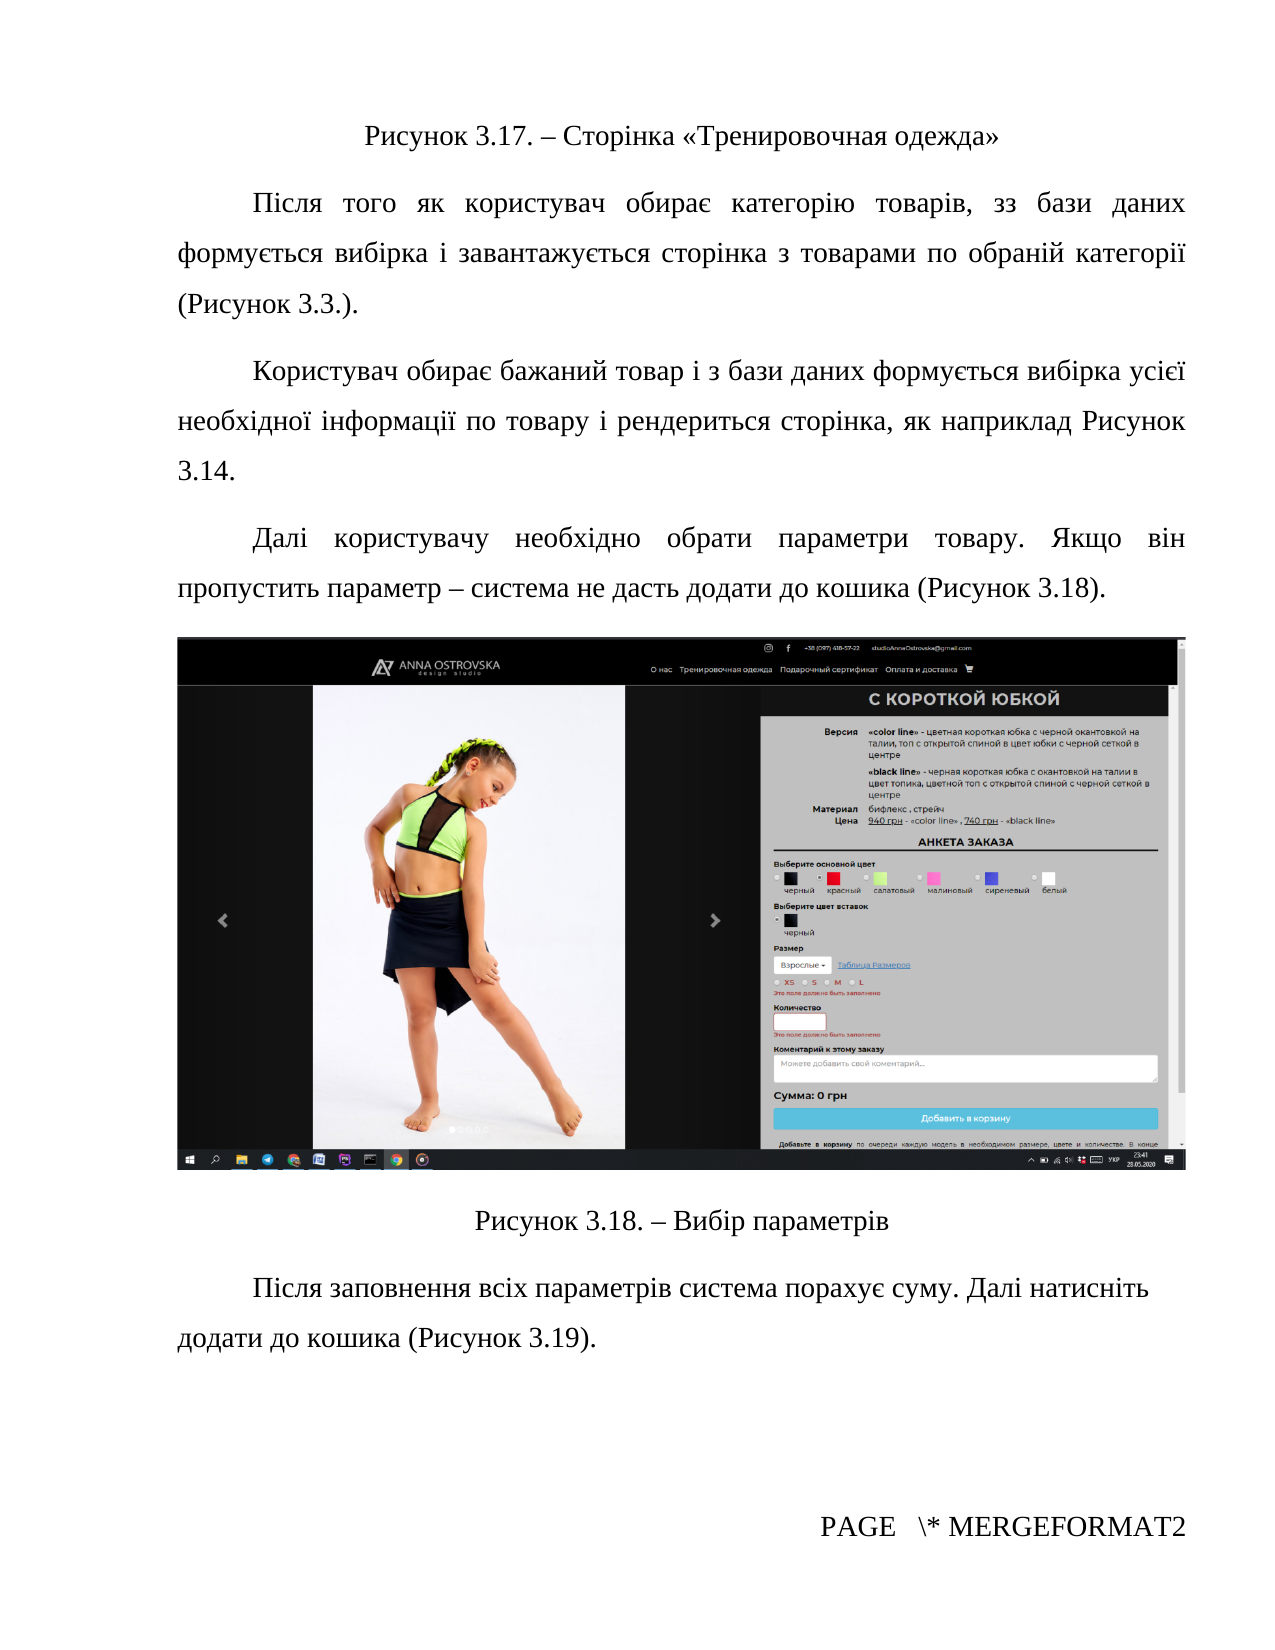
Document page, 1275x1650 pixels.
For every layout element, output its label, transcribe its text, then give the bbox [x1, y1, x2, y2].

picture [177, 637, 1186, 1170]
text Рисунок 3.17. – Сторінка «Тренировочная одежда» [177, 118, 1186, 152]
text Далі користувачу необхідно обрати параметри товару. Якщо він пропустить параметр – система не дасть додати до кошика (Рисунок 3.18). [177, 520, 1186, 604]
text Користувач обирає бажаний товар і з бази даних формується вибірка усієї необхідної інформації по товару і рендериться сторінка, як наприклад Рисунок 3.14. [177, 353, 1186, 487]
text Рисунок 3.18. – Вибір параметрів [177, 1203, 1186, 1237]
text Після того як користувач обирає категорію товарів, зз бази даних формується вибірка і завантажується сторінка з товарами по обраній категорії (Рисунок 3.3.). [177, 185, 1186, 319]
text Після заповнення всіх параметрів система порахує суму. Далі натисніть додати до кошика (Рисунок 3.19). [177, 1270, 1186, 1354]
